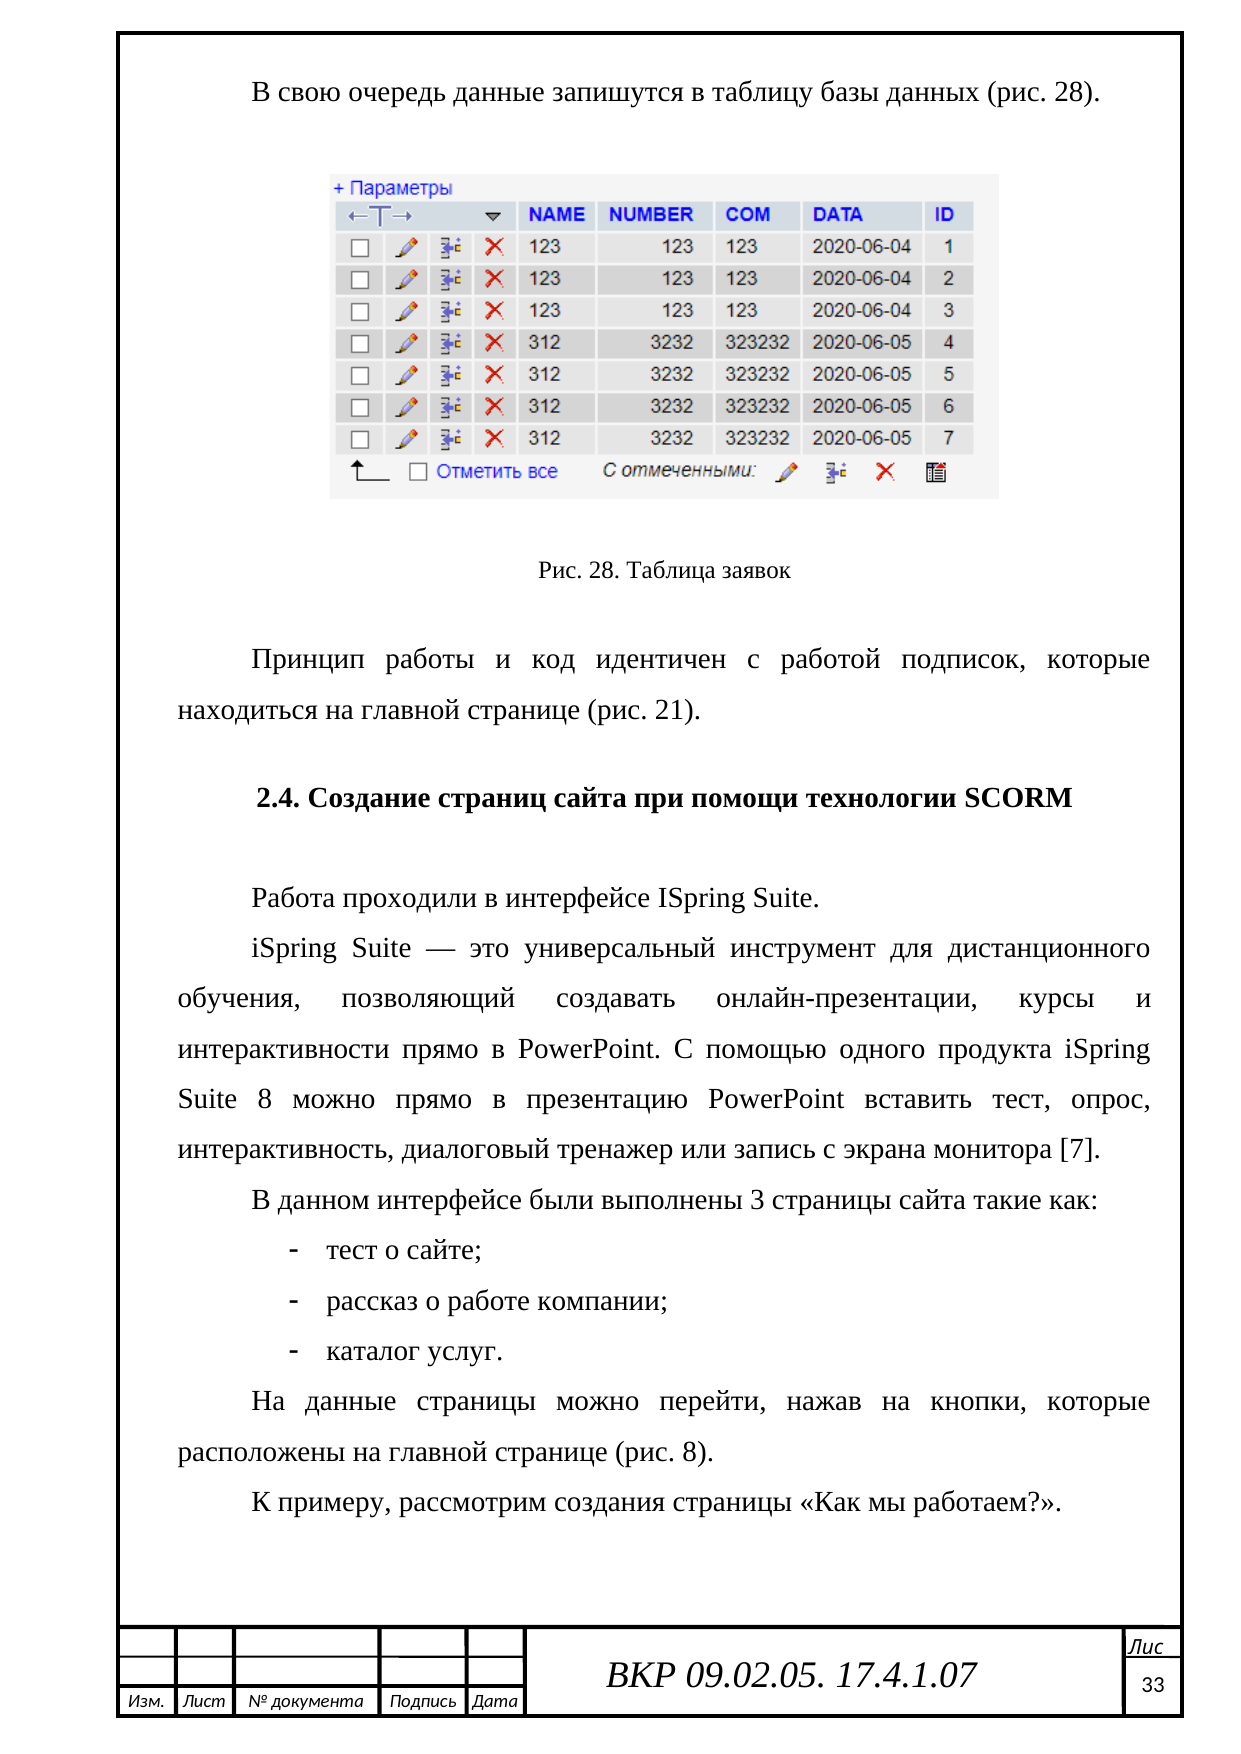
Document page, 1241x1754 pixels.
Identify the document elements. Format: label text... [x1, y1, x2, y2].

text 2.4. Создание страниц сайта при помощи технологии SCORM [177, 780, 1152, 813]
text В свою очередь данные запишутся в таблицу базы данных (рис. 28). [177, 74, 1152, 107]
picture [329, 174, 1000, 499]
text К примеру, рассмотрим создания страницы «Как мы работаем?». [177, 1484, 1152, 1518]
list рассказ о работе компании; [288, 1283, 1152, 1316]
text В данном интерфейсе были выполнены 3 страницы сайта такие как: [177, 1182, 1152, 1215]
text Рис. 28. Таблица заявок [177, 555, 1152, 584]
text Работа проходили в интерфейсе ISpring Suite. [177, 880, 1152, 913]
text Принцип работы и код идентичен с работой подписок, которые находиться на главной странице (рис. 21). [177, 642, 1152, 725]
list тест о сайте; [288, 1232, 1152, 1266]
text На данные страницы можно перейти, нажав на кнопки, которые расположены на главной странице (рис. 8). [177, 1383, 1152, 1467]
text iSpring Suite — это универсальный инструмент для дистанционного обучения, позволяющий создавать онлайн-презентации, курсы и интерактивности прямо в PowerPoint. С помощью одного продукта iSpring Suite 8 можно прямо в презентацию PowerPoint вставить тест, опрос, интерактивность, диалоговый тренажер или запись с экрана монитора [7]. [177, 930, 1152, 1165]
list каталог услуг. [288, 1333, 1152, 1367]
